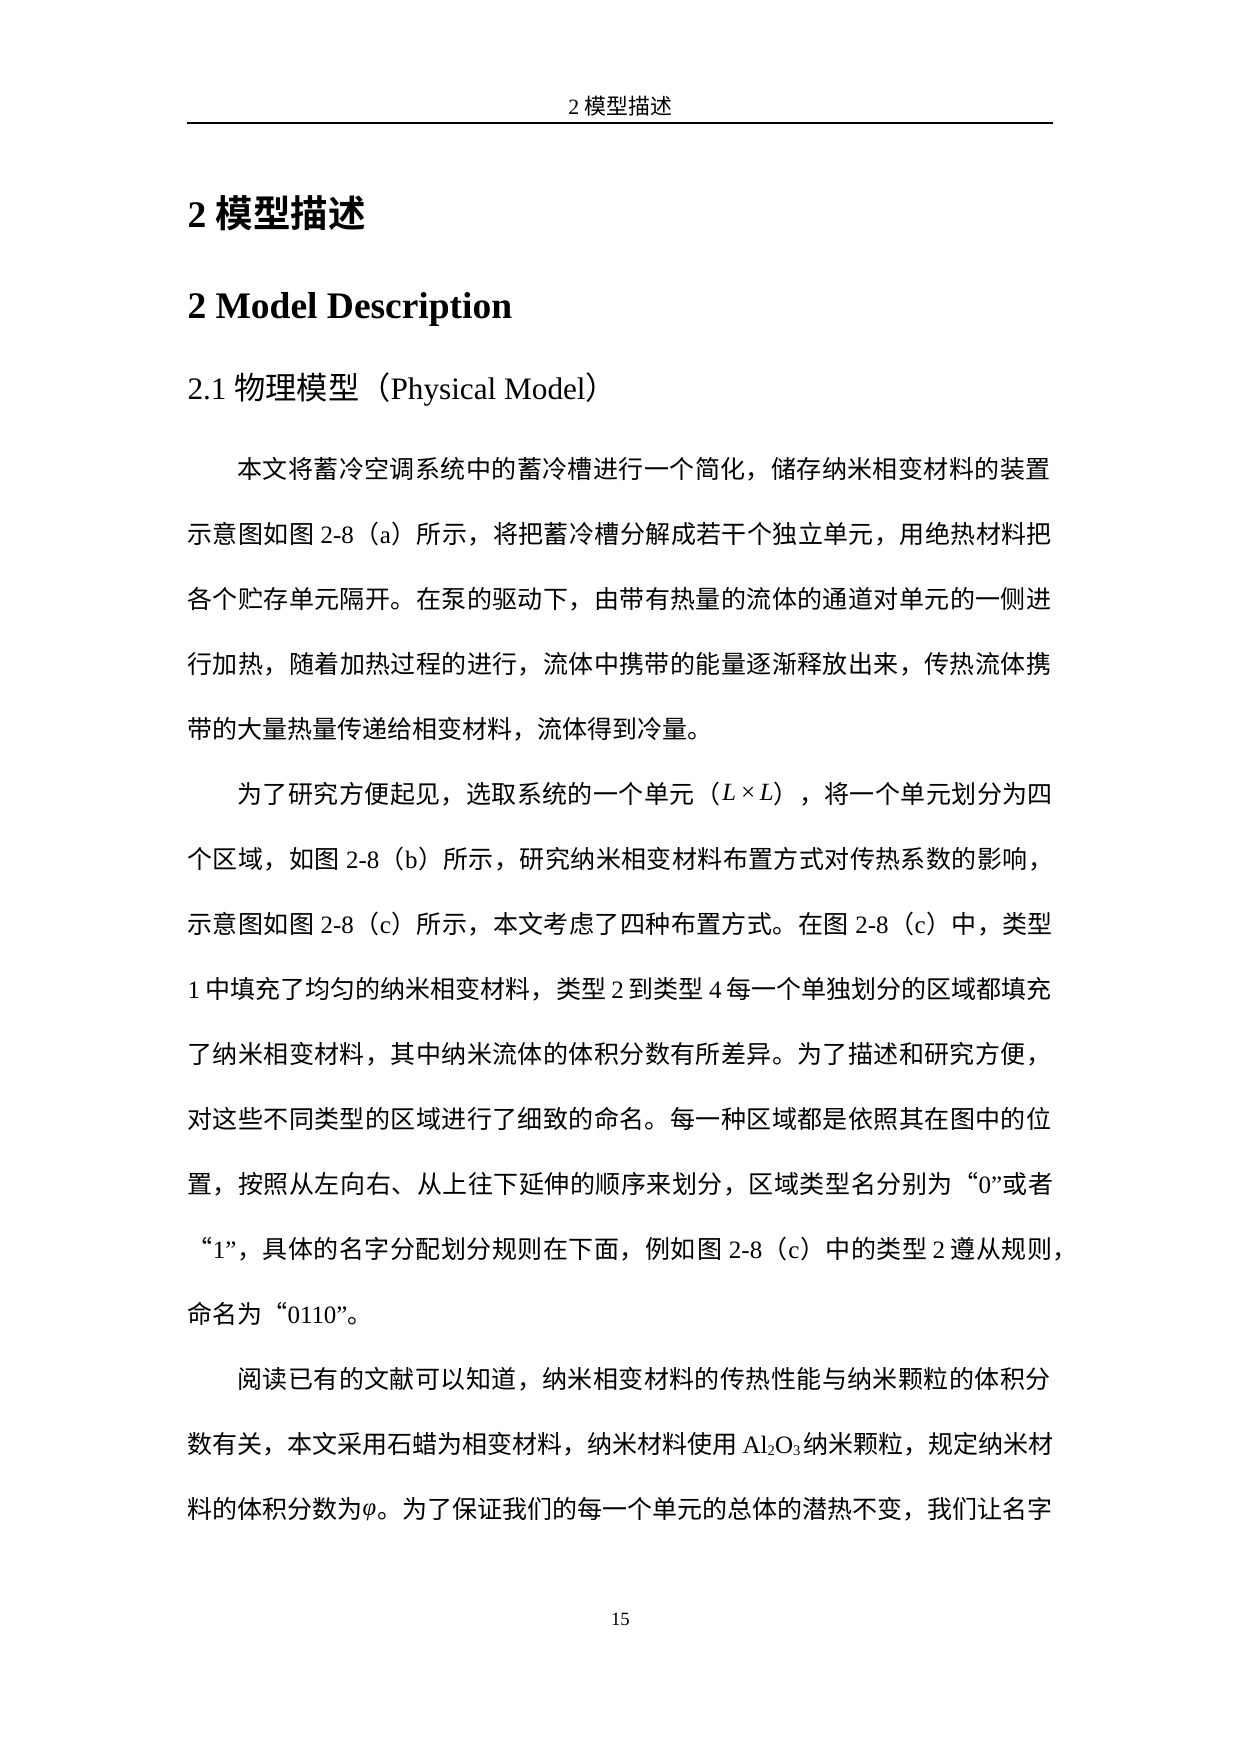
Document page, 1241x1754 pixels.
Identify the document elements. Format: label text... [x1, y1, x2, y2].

subtitle 模型描述 [187, 178, 1053, 243]
text 2 Model Description [187, 272, 1053, 337]
subtitle 物理模型（Physical Model） [187, 354, 1053, 419]
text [187, 1345, 1053, 1540]
